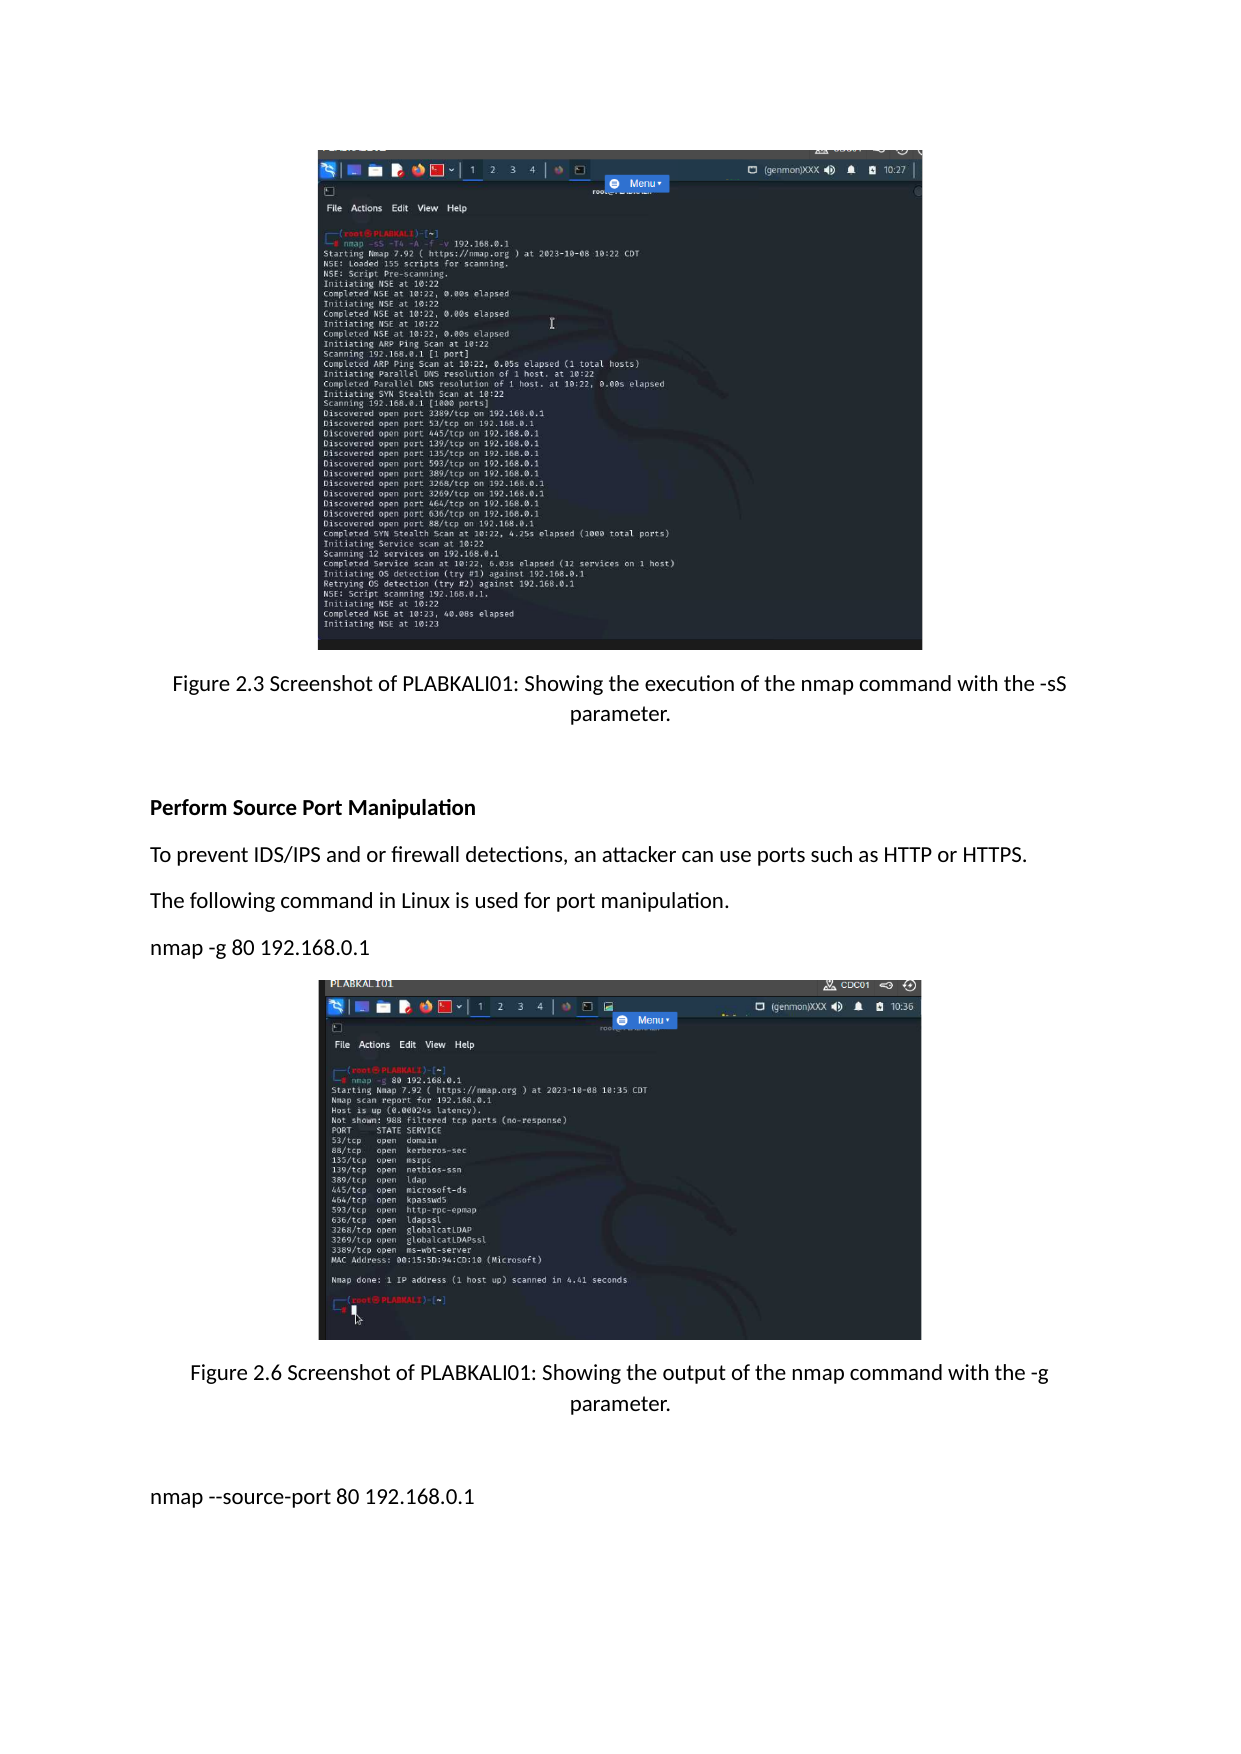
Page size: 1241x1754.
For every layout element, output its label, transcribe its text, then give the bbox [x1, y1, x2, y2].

text Perform Source Port Manipulation [150, 793, 1090, 821]
text nmap -g 80 192.168.0.1 [150, 933, 1090, 961]
text To prevent IDS/IPS and or firewall detections, an attacker can use ports such as HTTP or HTTPS. [150, 840, 1090, 868]
picture [317, 150, 923, 650]
text nmap --source-port 80 192.168.0.1 [150, 1482, 1090, 1511]
text The following command in Linux is used for port manipulation. [150, 887, 1090, 914]
text Figure 2.3 Screenshot of PLABKALI01: Showing the execution of the nmap command with the -sS parameter. [150, 669, 1090, 727]
text Figure 2.6 Screenshot of PLABKALI01: Showing the output of the nmap command with the -g parameter. [150, 1358, 1090, 1417]
picture [318, 980, 922, 1340]
